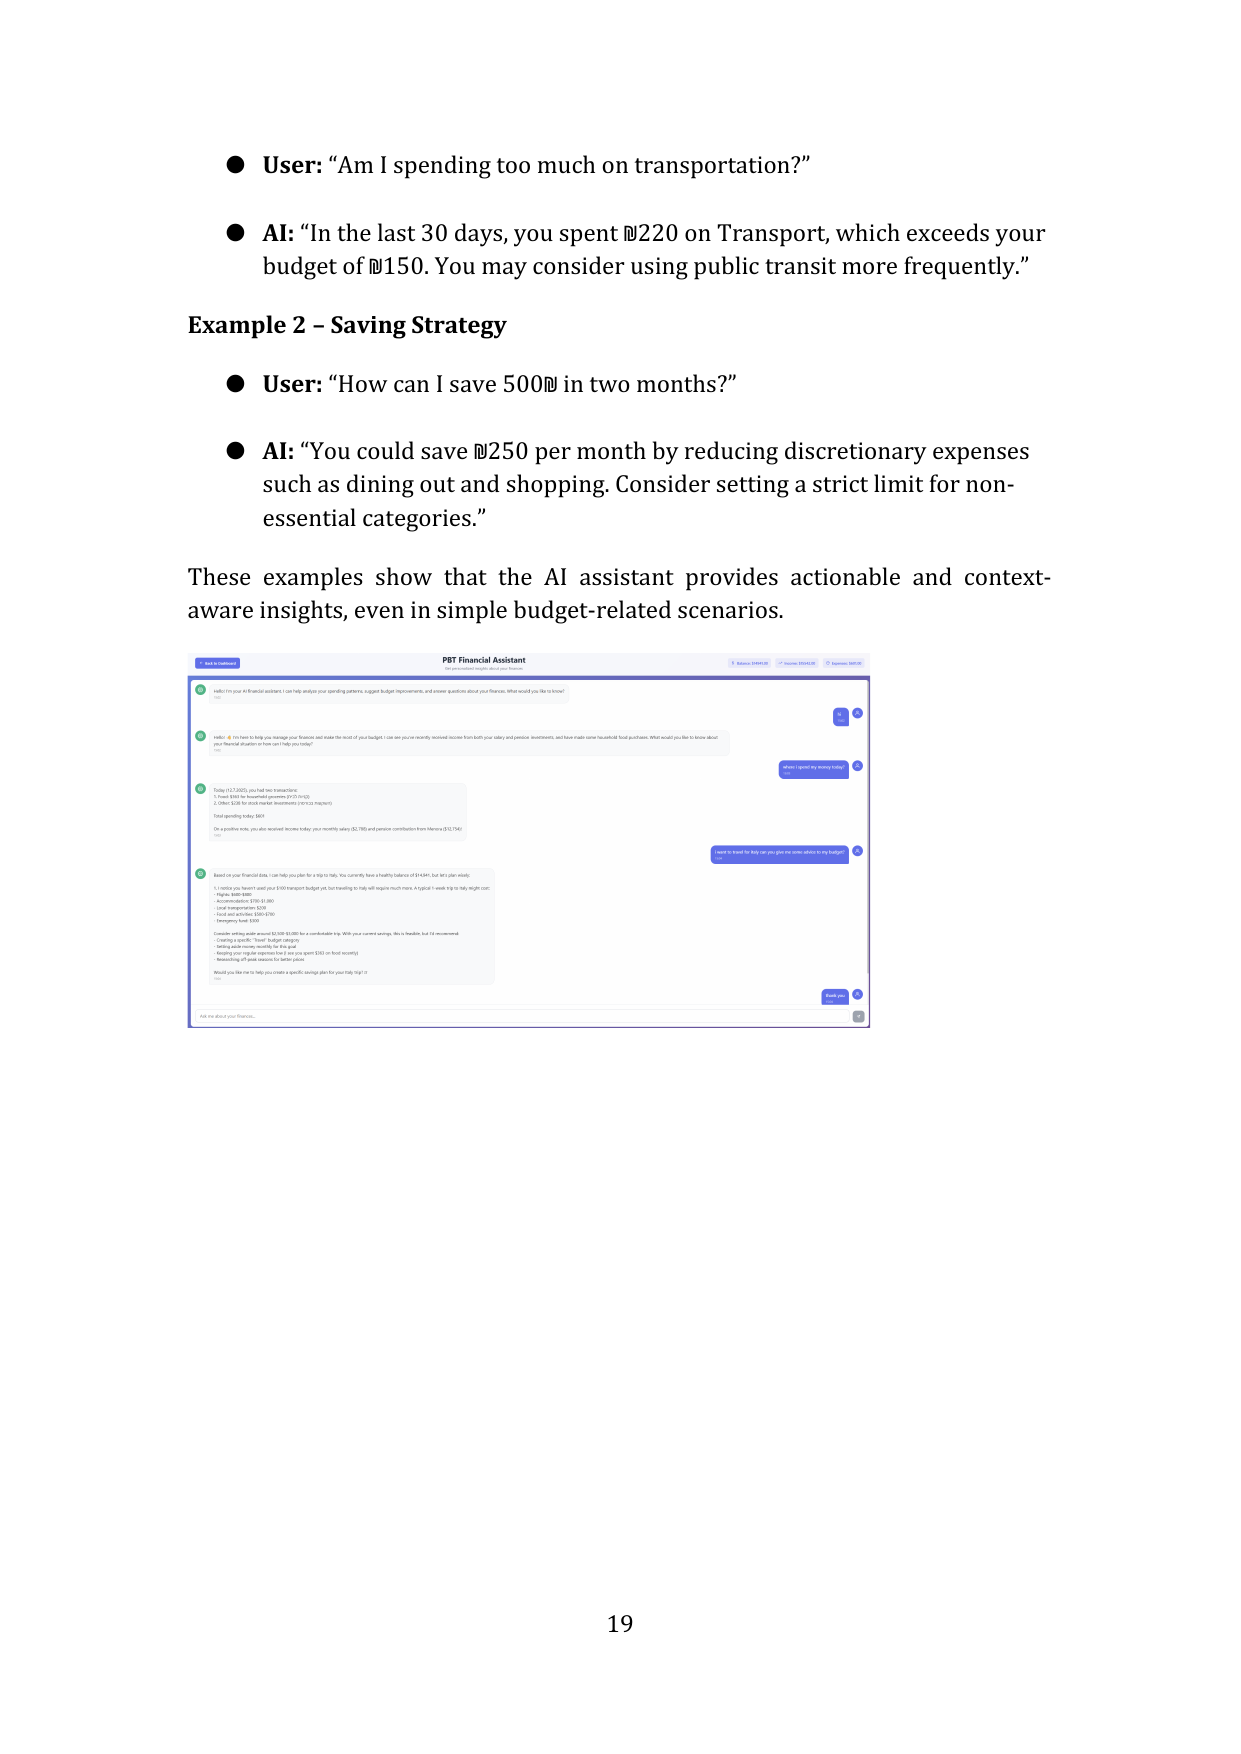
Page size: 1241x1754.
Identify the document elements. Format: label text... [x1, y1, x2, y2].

list AI: “In the last 30 days, you spent ₪220 on Transport, which exceeds your budget of ₪150. You may consider using public transit more frequently.” [225, 217, 1053, 280]
list User: “How can I save 500₪ in two months?” [225, 368, 1053, 431]
text Example 2 – Saving Strategy [187, 309, 1053, 339]
picture [187, 653, 871, 1028]
list AI: “You could save ₪250 per month by reducing discretionary expenses such as dining out and shopping. Consider setting a strict limit for non-essential categories.” [225, 436, 1053, 532]
list User: “Am I spending too much on transportation?” [225, 150, 1053, 213]
text These examples show that the AI assistant provides actionable and context-aware insights, even in simple budget-related scenarios. [187, 561, 1053, 624]
